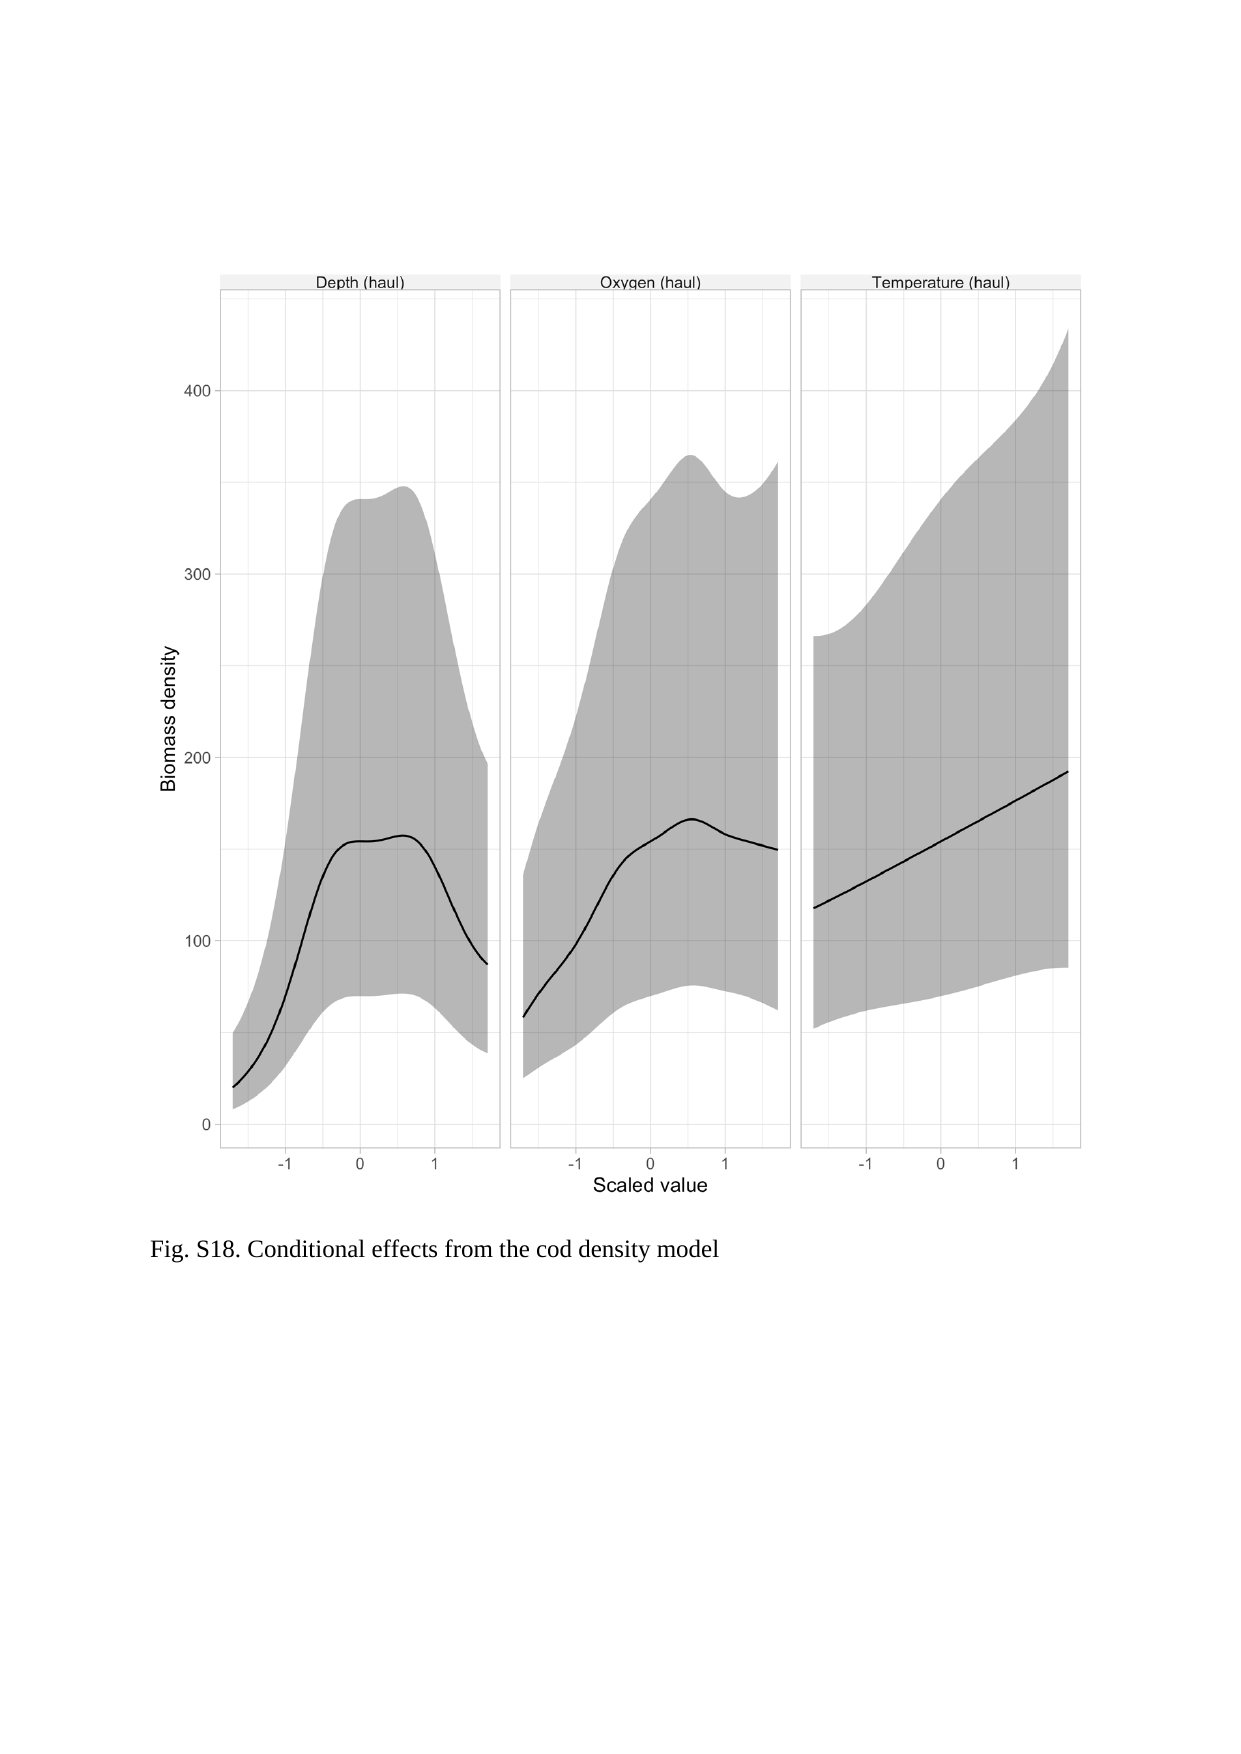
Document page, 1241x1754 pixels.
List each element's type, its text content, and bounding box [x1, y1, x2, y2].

picture [150, 265, 1091, 1206]
text Fig. S18. Conditional effects from the cod density model [150, 1234, 1090, 1263]
